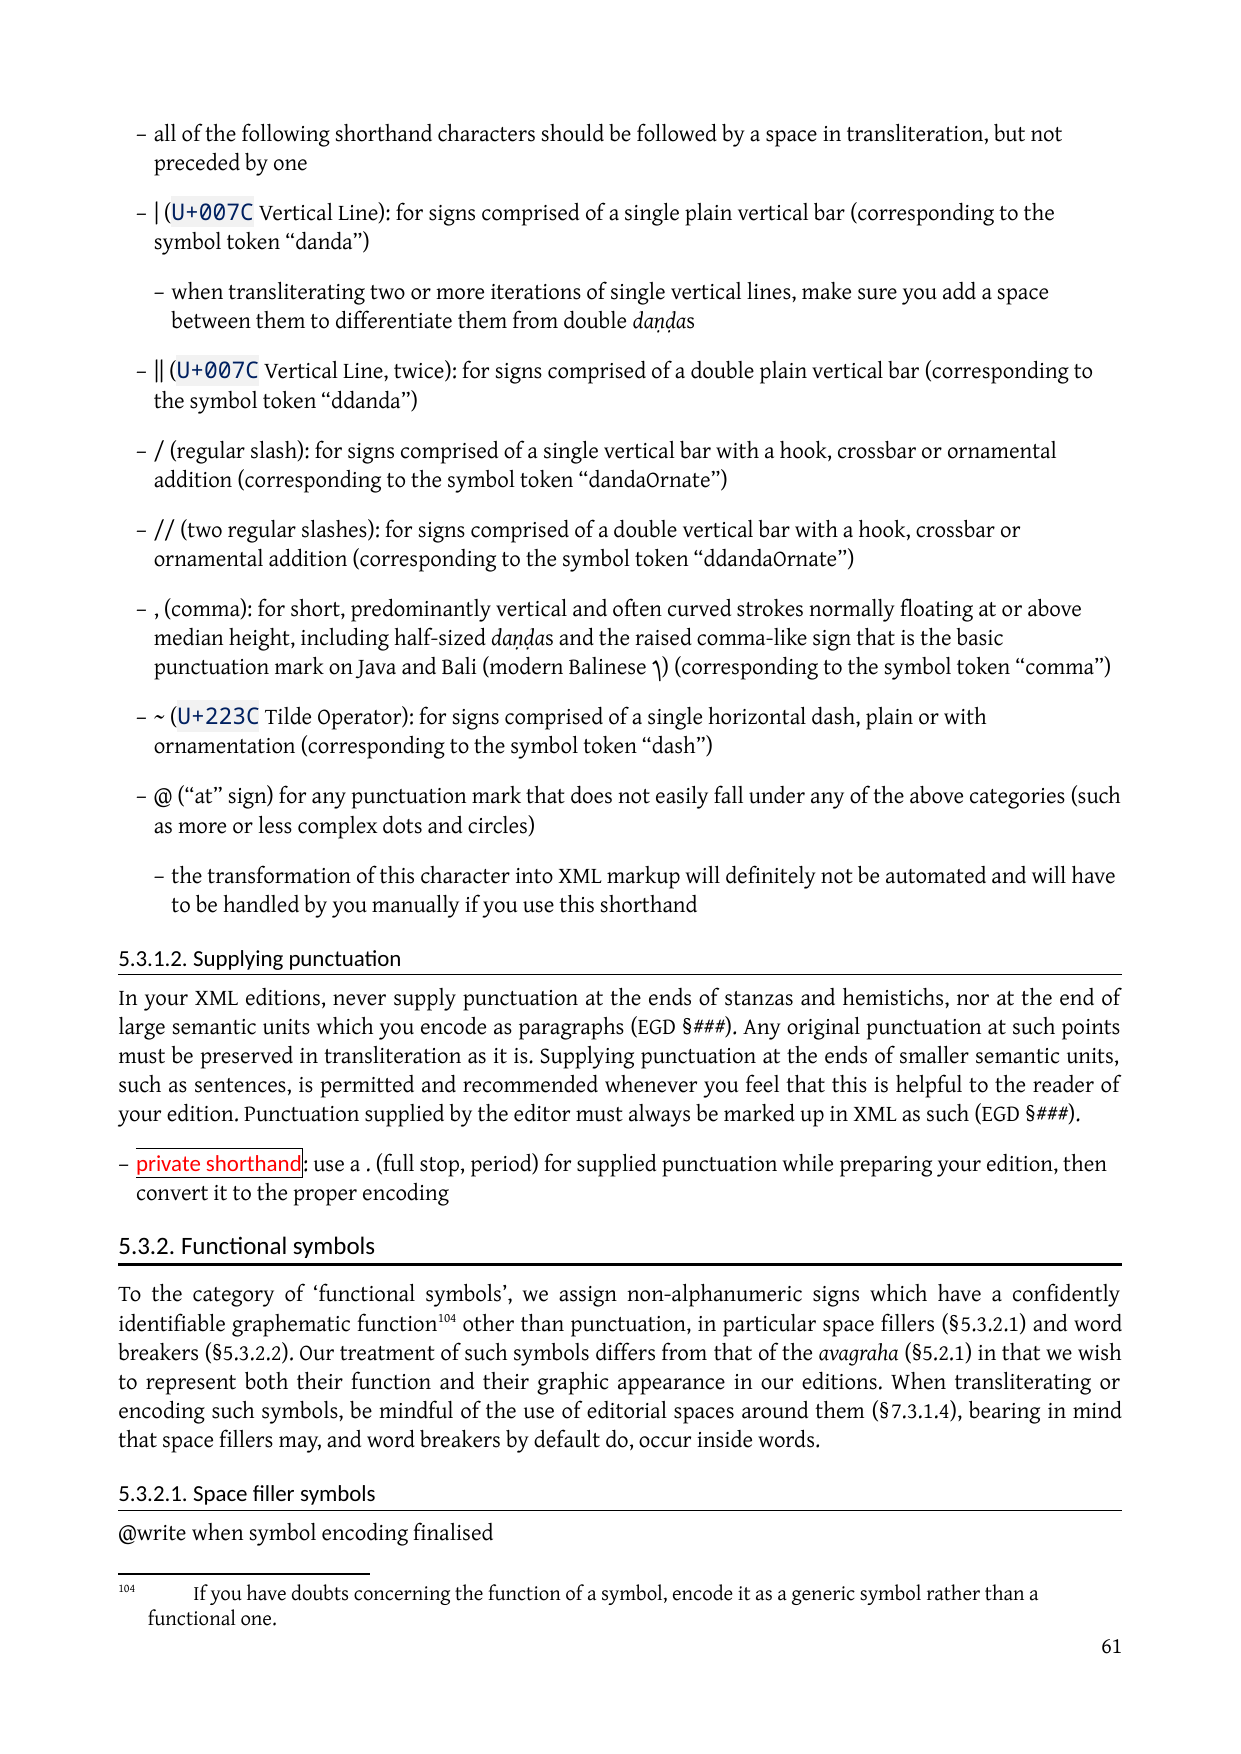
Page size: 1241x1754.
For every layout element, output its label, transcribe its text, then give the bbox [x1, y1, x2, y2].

list when transliterating two or more iterations of single vertical lines, make sure you add a space between them to differentiate them from double daṇḍas [153, 276, 1122, 335]
text In your XML editions, never supply punctuation at the ends of stanzas and hemistichs, nor at the end of large semantic units which you encode as paragraphs (EGD §###). Any original punctuation at such points must be preserved in transliteration as it is. Supplying punctuation at the ends of smaller semantic units, such as sentences, is permitted and recommended whenever you feel that this is helpful to the reader of your edition. Punctuation supplied by the editor must always be marked up in XML as such (EGD §###). [118, 982, 1122, 1127]
text To the category of ‘functional symbols’, we assign non-alphanumeric signs which have a confidently identifiable graphematic function other than punctuation, in particular space fillers (§5.3.2.1) and word breakers (§5.3.2.2). Our treatment of such symbols differs from that of the avagraha (§5.2.1) in that we wish to represent both their function and their graphic appearance in our editions. When transliterating or encoding such symbols, be mindful of the use of editorial spaces around them (§7.3.1.4), bearing in mind that space fillers may, and word breakers by default do, occur inside words. [118, 1278, 1122, 1453]
list , (comma): for short, predominantly vertical and often curved strokes normally floating at or above median height, including half-sized daṇḍas and the raised comma-like sign that is the basic punctuation mark on Java and Bali (modern Balinese ᭞) (corresponding to the symbol token “comma”) [136, 593, 1122, 681]
list @ (“at” sign) for any punctuation mark that does not easily fall under any of the above categories (such as more or less complex dots and circles) [136, 781, 1122, 839]
subtitle Supplying punctuation [118, 943, 1122, 974]
subtitle Space filler symbols [118, 1478, 1122, 1510]
list | (U+007C Vertical Line): for signs comprised of a single plain vertical bar (corresponding to the symbol token “danda”) [136, 197, 1122, 256]
list private shorthand: use a . (full stop, period) for supplied punctuation while preparing your edition, then convert it to the proper encoding [118, 1148, 1122, 1207]
list the transformation of this character into XML markup will definitely not be automated and will have to be handled by you manually if you use this shorthand [153, 860, 1122, 918]
list / (regular slash): for signs comprised of a single vertical bar with a hook, crossbar or ornamental addition (corresponding to the symbol token “dandaOrnate”) [136, 435, 1122, 493]
list ~ (U+223C Tilde Operator): for signs comprised of a single horizontal dash, plain or with ornamentation (corresponding to the symbol token “dash”) [136, 701, 1122, 760]
subtitle Functional symbols [118, 1227, 1122, 1263]
list // (two regular slashes): for signs comprised of a double vertical bar with a hook, crossbar or ornamental addition (corresponding to the symbol token “ddandaOrnate”) [136, 514, 1122, 572]
list all of the following shorthand characters should be followed by a space in transliteration, but not preceded by one [136, 118, 1122, 176]
text @write when symbol encoding finalised [118, 1517, 1122, 1546]
list || (U+007C Vertical Line, twice): for signs comprised of a double plain vertical bar (corresponding to the symbol token “ddanda”) [136, 356, 1122, 414]
